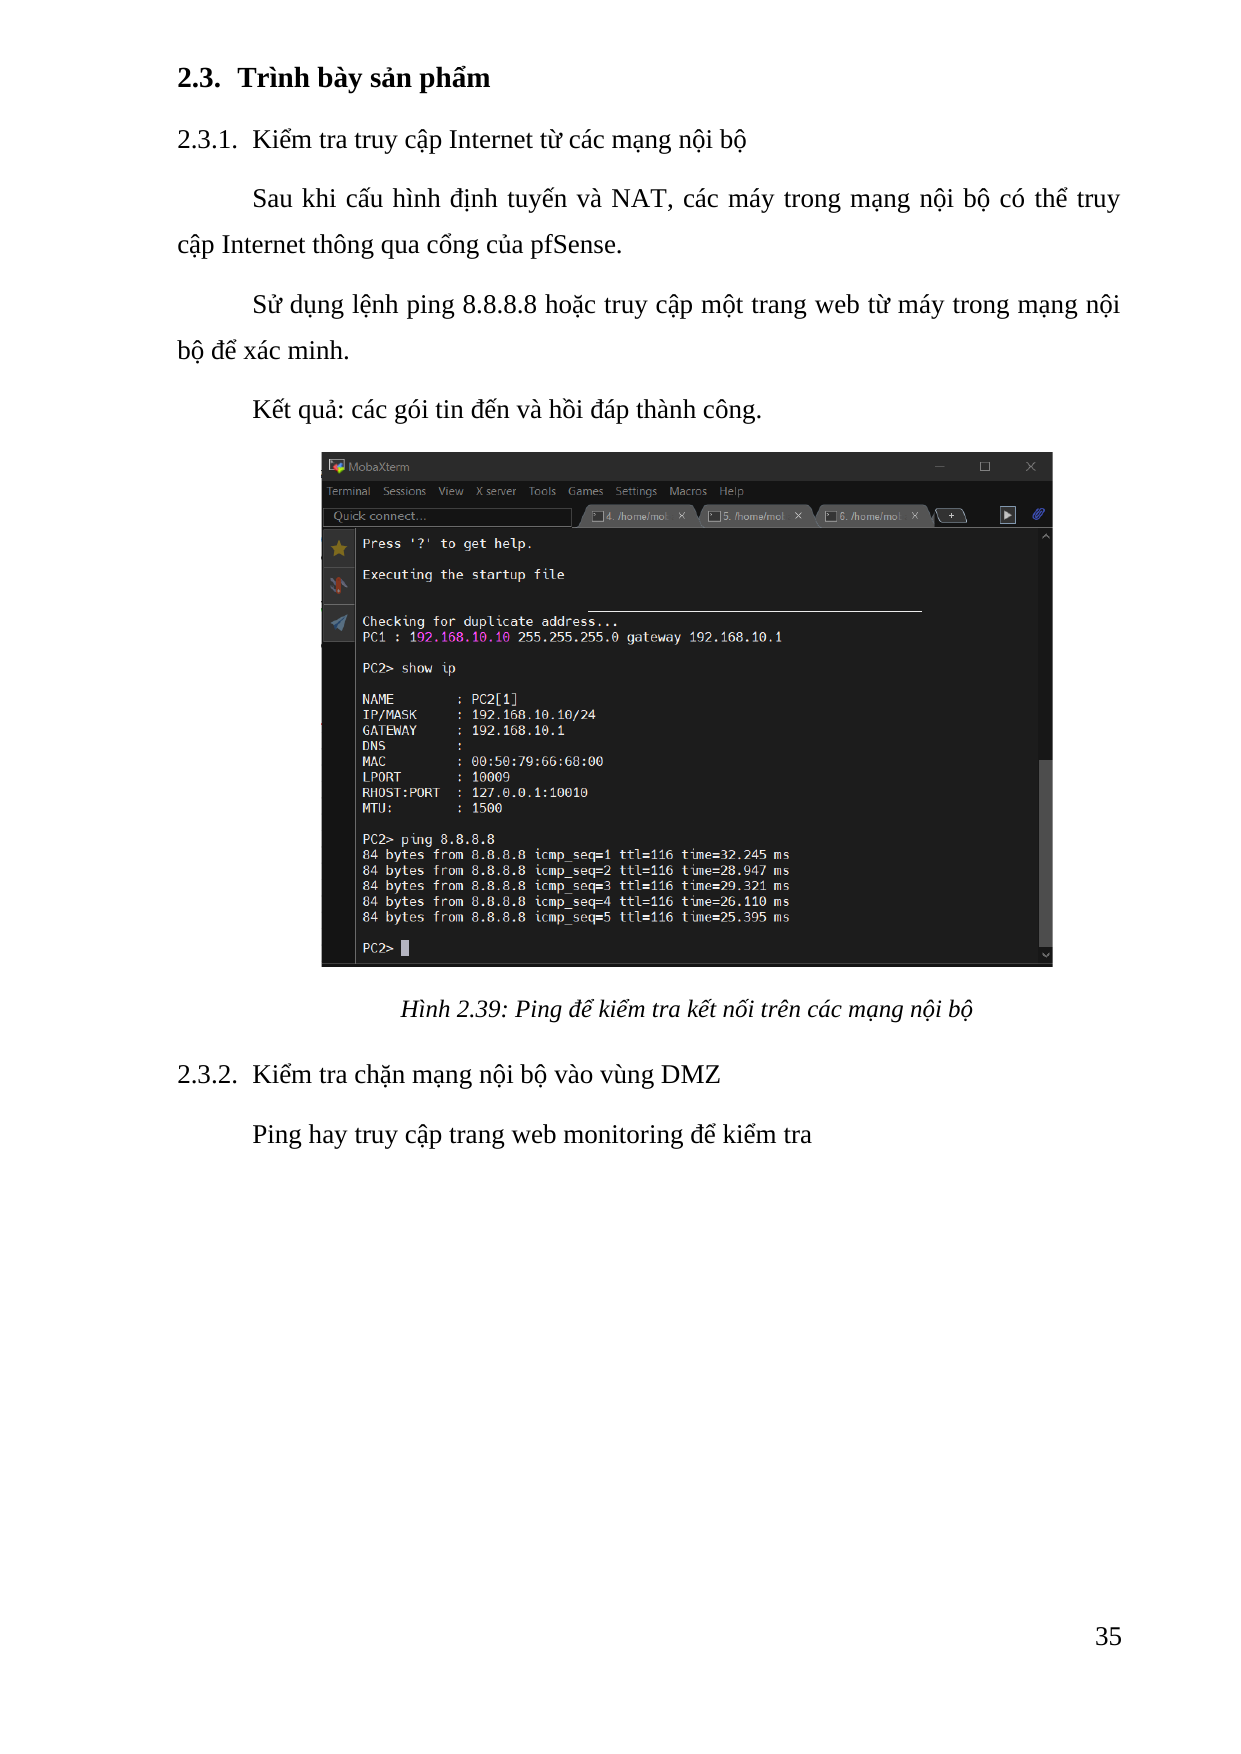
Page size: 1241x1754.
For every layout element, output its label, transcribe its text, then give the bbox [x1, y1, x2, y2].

subtitle Kiểm tra truy cập Internet từ các mạng nội bộ [177, 123, 1122, 154]
text Sử dụng lệnh ping 8.8.8.8 hoặc truy cập một trang web từ máy trong mạng nội bộ để xác minh. [177, 288, 1122, 366]
subtitle Trình bày sản phẩm [177, 60, 1122, 93]
subtitle Kiểm tra chặn mạng nội bộ vào vùng DMZ [177, 1058, 1122, 1090]
picture [321, 452, 1053, 967]
text Ping hay truy cập trang web monitoring để kiểm tra [177, 1118, 1122, 1149]
text Sau khi cấu hình định tuyến và NAT, các máy trong mạng nội bộ có thể truy cập Internet thông qua cổng của pfSense. [177, 182, 1122, 260]
text Kết quả: các gói tin đến và hồi đáp thành công. [177, 394, 1122, 425]
